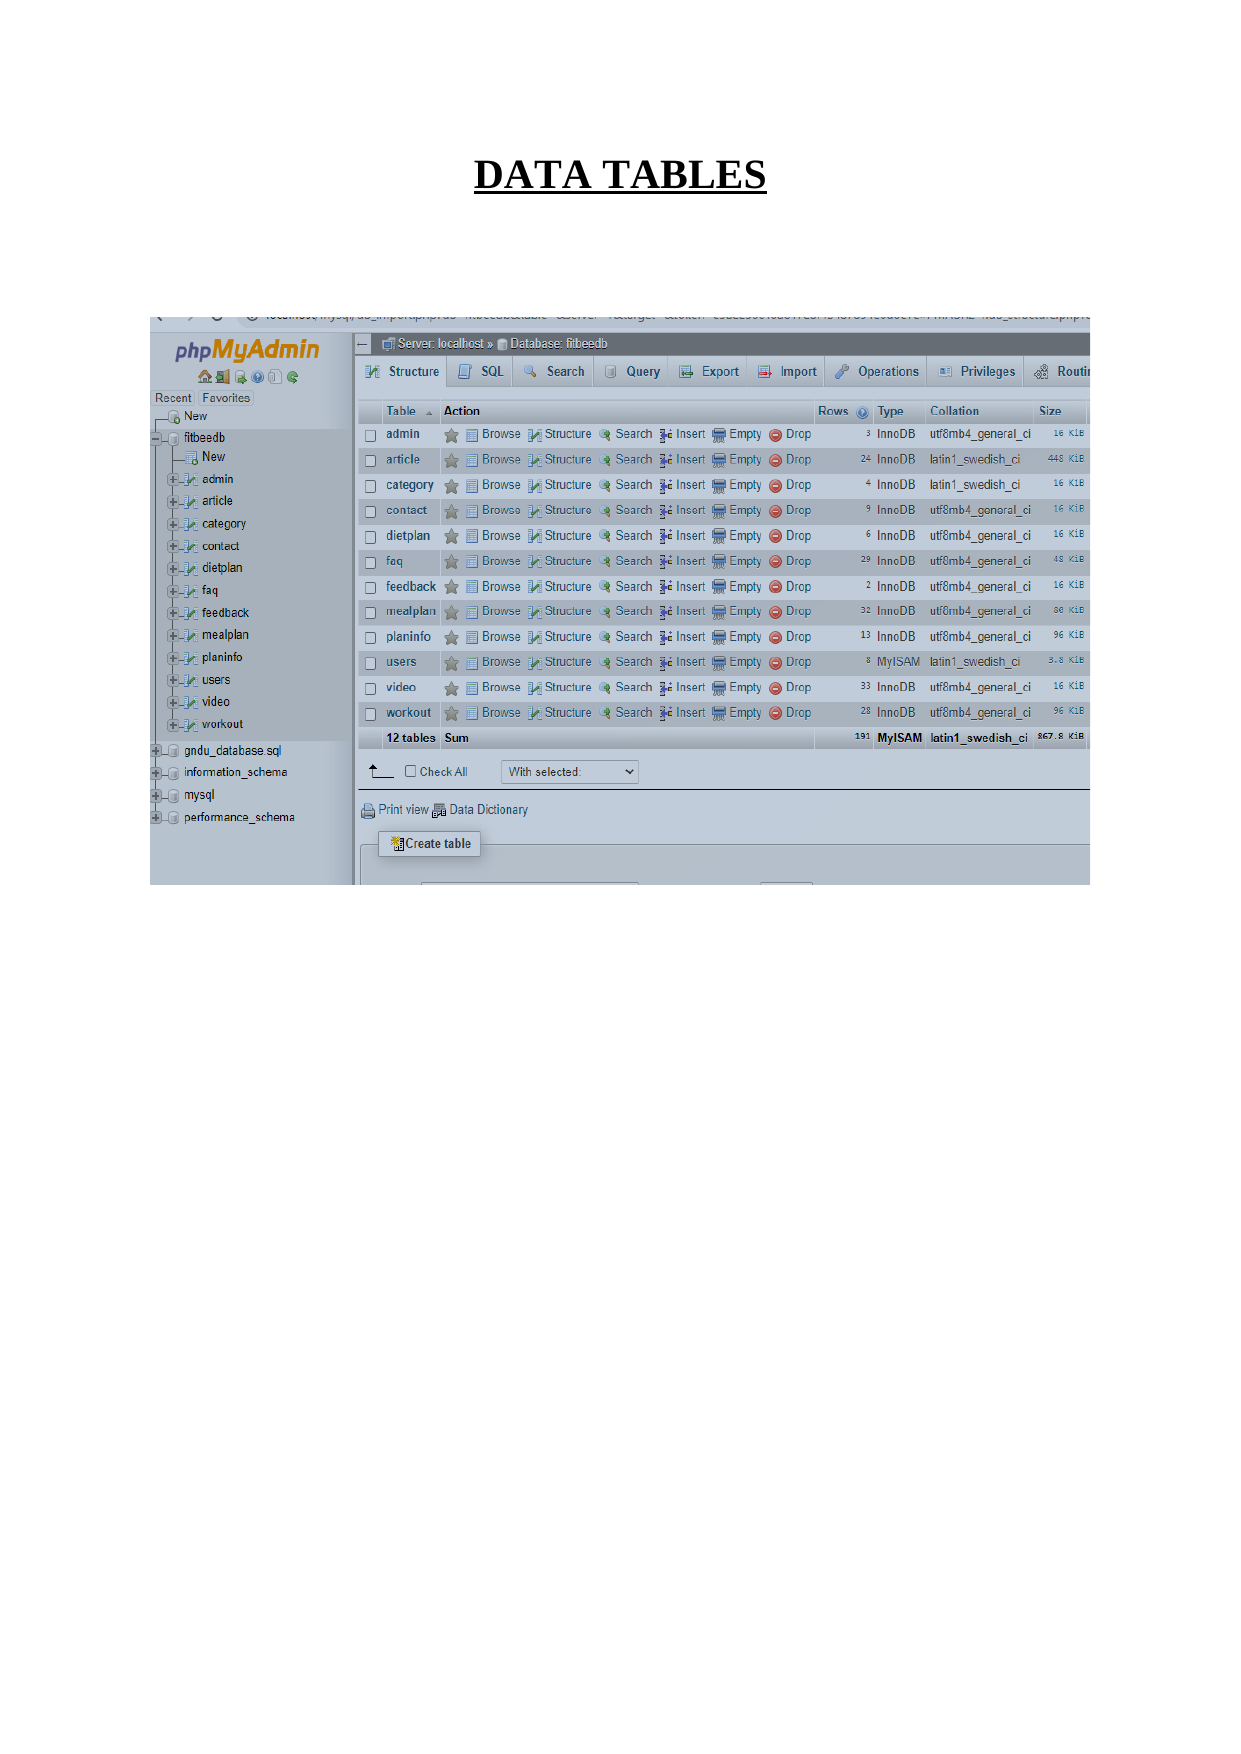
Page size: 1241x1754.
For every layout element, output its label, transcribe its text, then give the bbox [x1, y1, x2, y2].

text DATA TABLES [150, 150, 1090, 198]
picture [150, 317, 1091, 885]
